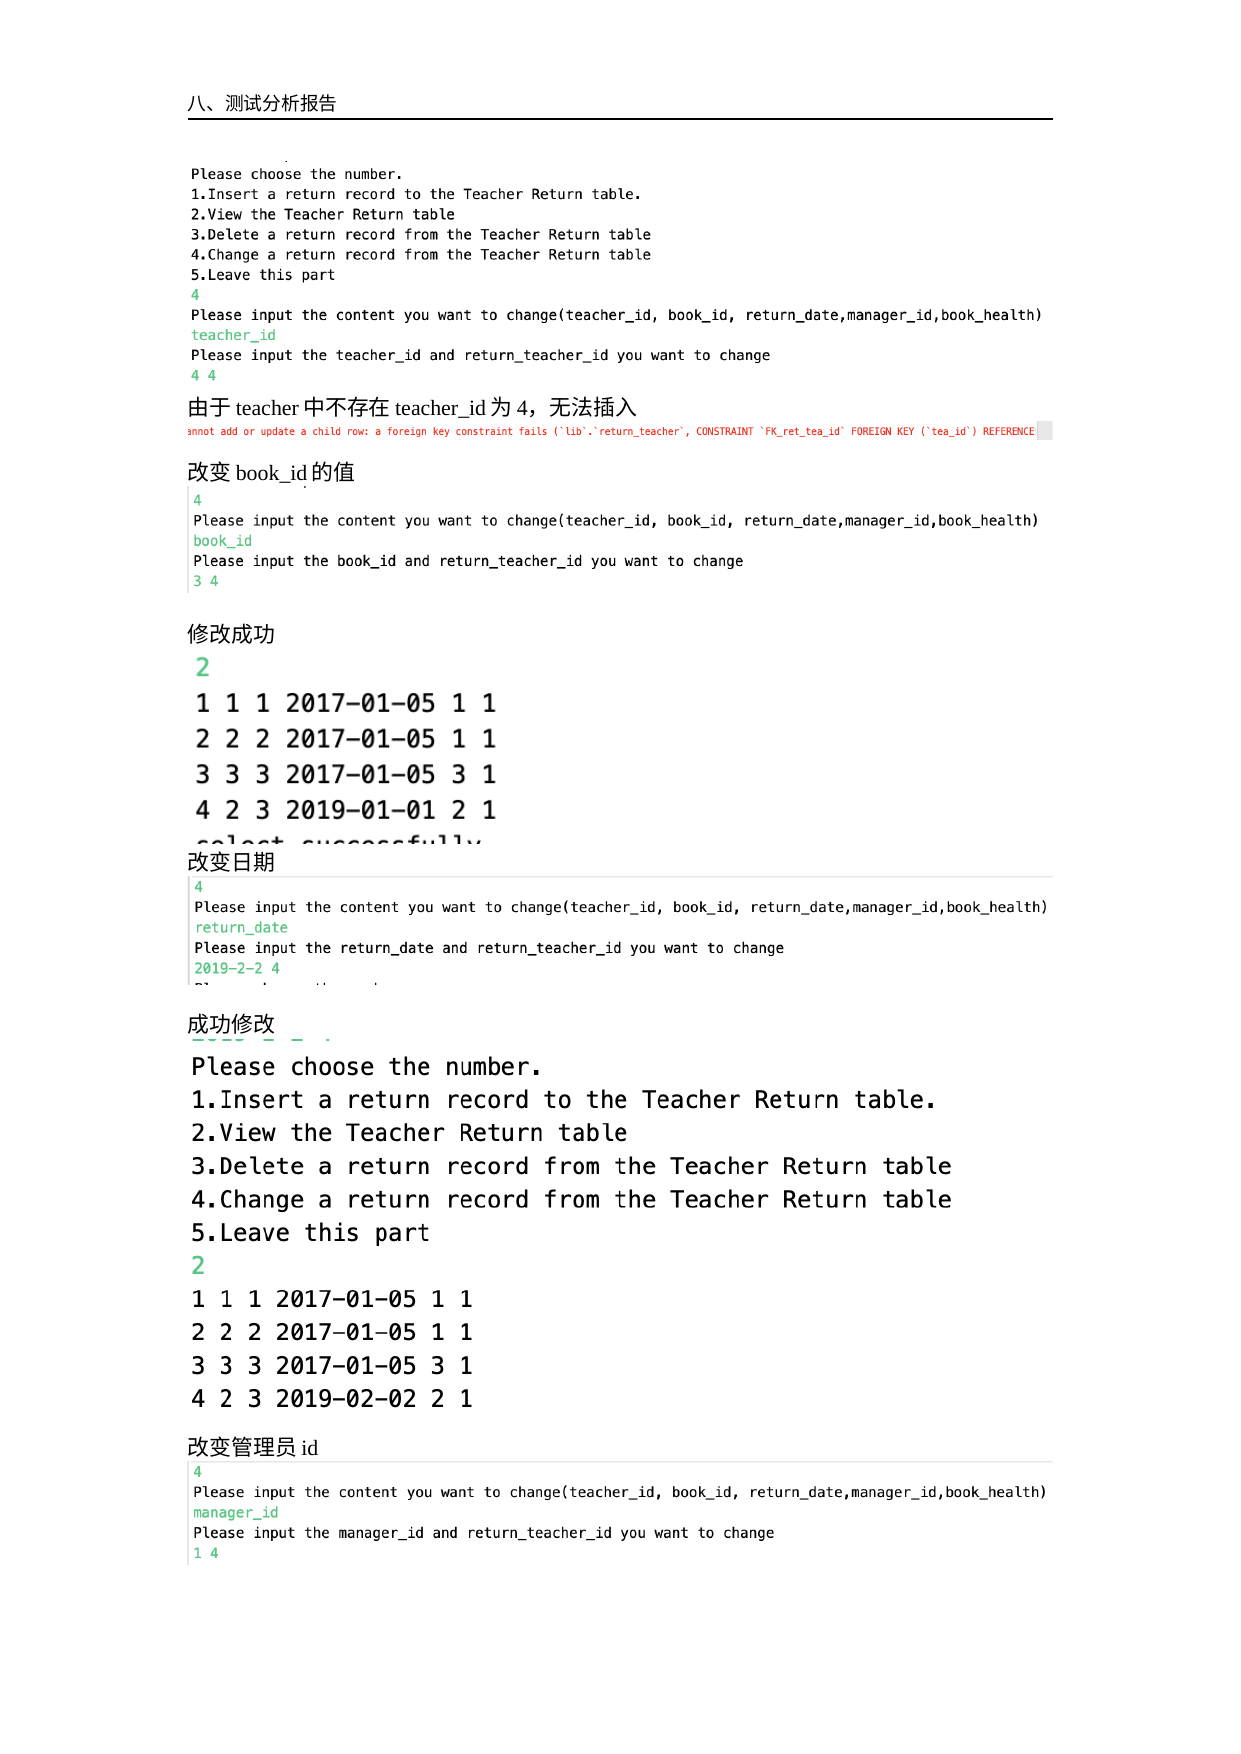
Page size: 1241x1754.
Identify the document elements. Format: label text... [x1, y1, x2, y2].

picture [187, 421, 1053, 440]
text 成功修改 [187, 1007, 1053, 1039]
text 由于teacher中不存在teacher_id为4，无法插入 [187, 389, 1053, 421]
picture [187, 161, 1053, 386]
picture [187, 486, 1053, 593]
picture [187, 876, 1053, 985]
text 改变日期 [187, 844, 1053, 876]
picture [187, 1039, 1053, 1418]
picture [187, 649, 1044, 844]
text 修改成功 [187, 617, 1053, 649]
text 改变book_id的值 [187, 454, 1053, 486]
picture [187, 1461, 1053, 1565]
text 改变管理员id [187, 1429, 1053, 1461]
